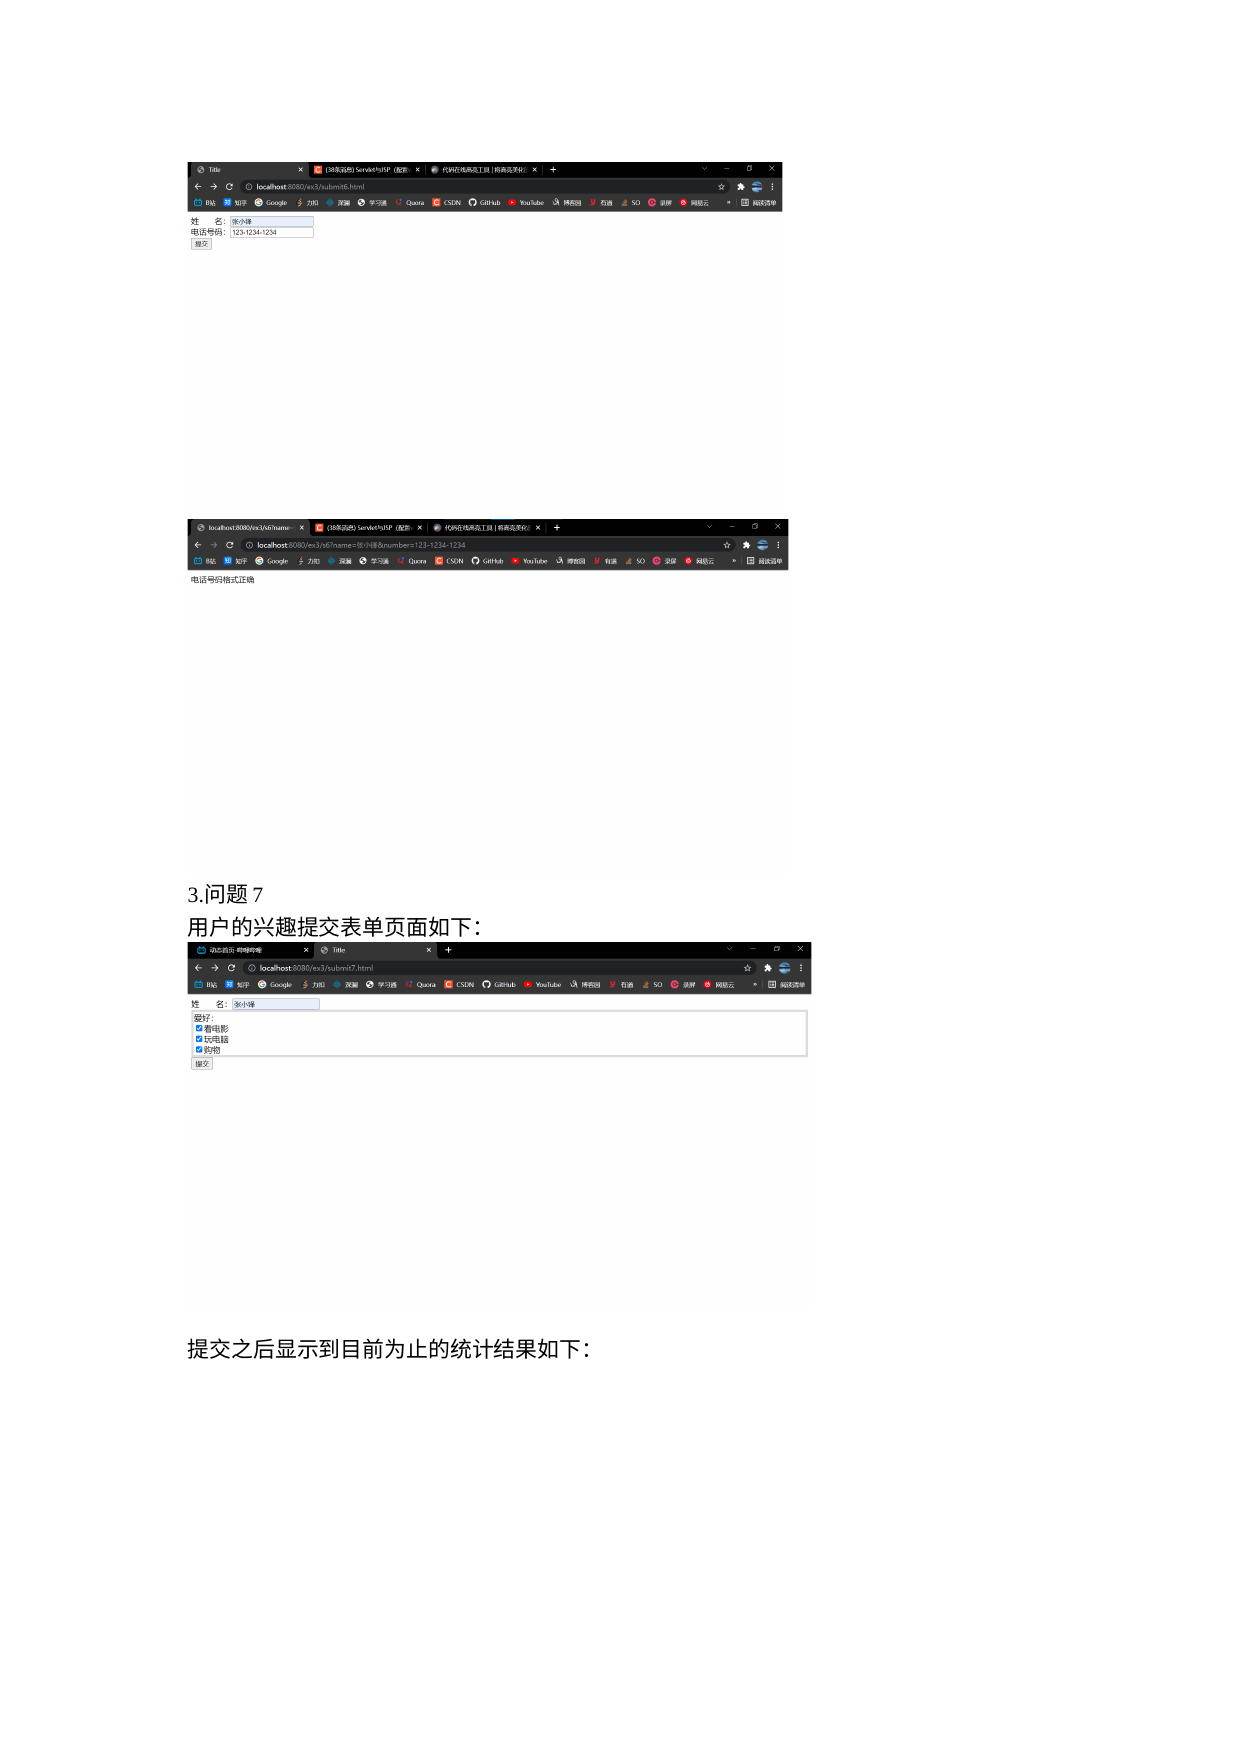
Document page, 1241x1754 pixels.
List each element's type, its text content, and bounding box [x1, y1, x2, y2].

picture [187, 162, 783, 514]
picture [187, 519, 789, 875]
text 3.问题7 [187, 877, 1053, 909]
text 提交之后显示到目前为止的统计结果如下： [187, 1332, 1053, 1364]
text 用户的兴趣提交表单页面如下： [187, 909, 1053, 942]
picture [187, 942, 812, 1311]
